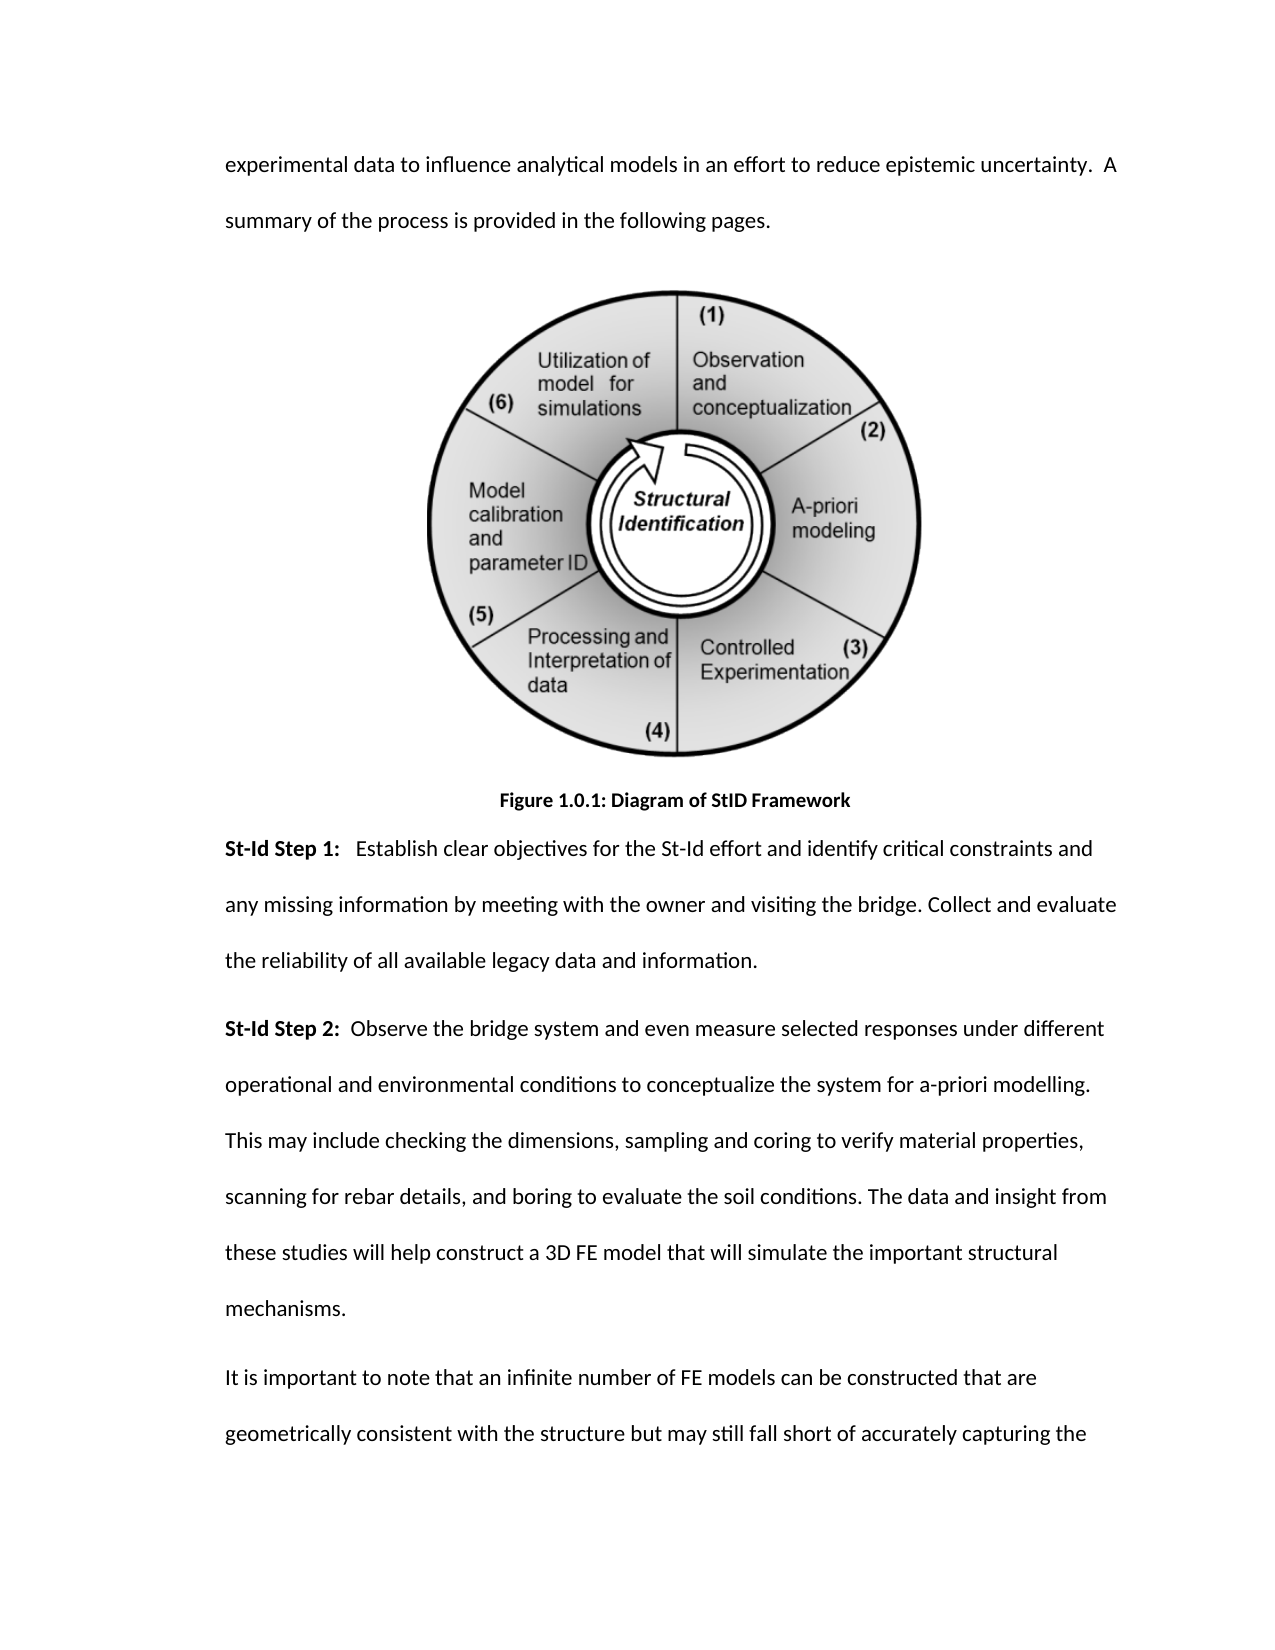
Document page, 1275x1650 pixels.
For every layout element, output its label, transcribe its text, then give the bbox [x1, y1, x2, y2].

text St-Id Step 2: Observe the bridge system and even measure selected responses under different operational and environmental conditions to conceptualize the system for a-priori modelling. This may include checking the dimensions, sampling and coring to verify material properties, scanning for rebar details, and boring to evaluate the soil conditions. The data and insight from these studies will help construct a 3D FE model that will simulate the important structural mechanisms. [225, 1014, 1125, 1322]
text Figure 1.0.1: Diagram of StID Framework [225, 787, 1125, 813]
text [225, 1363, 1125, 1447]
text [225, 150, 1125, 234]
text St-Id Step 1: Establish clear objectives for the St-Id effort and identify critical constraints and any missing information by meeting with the owner and visiting the bridge. Collect and evaluate the reliability of all available legacy data and information. [225, 834, 1125, 974]
